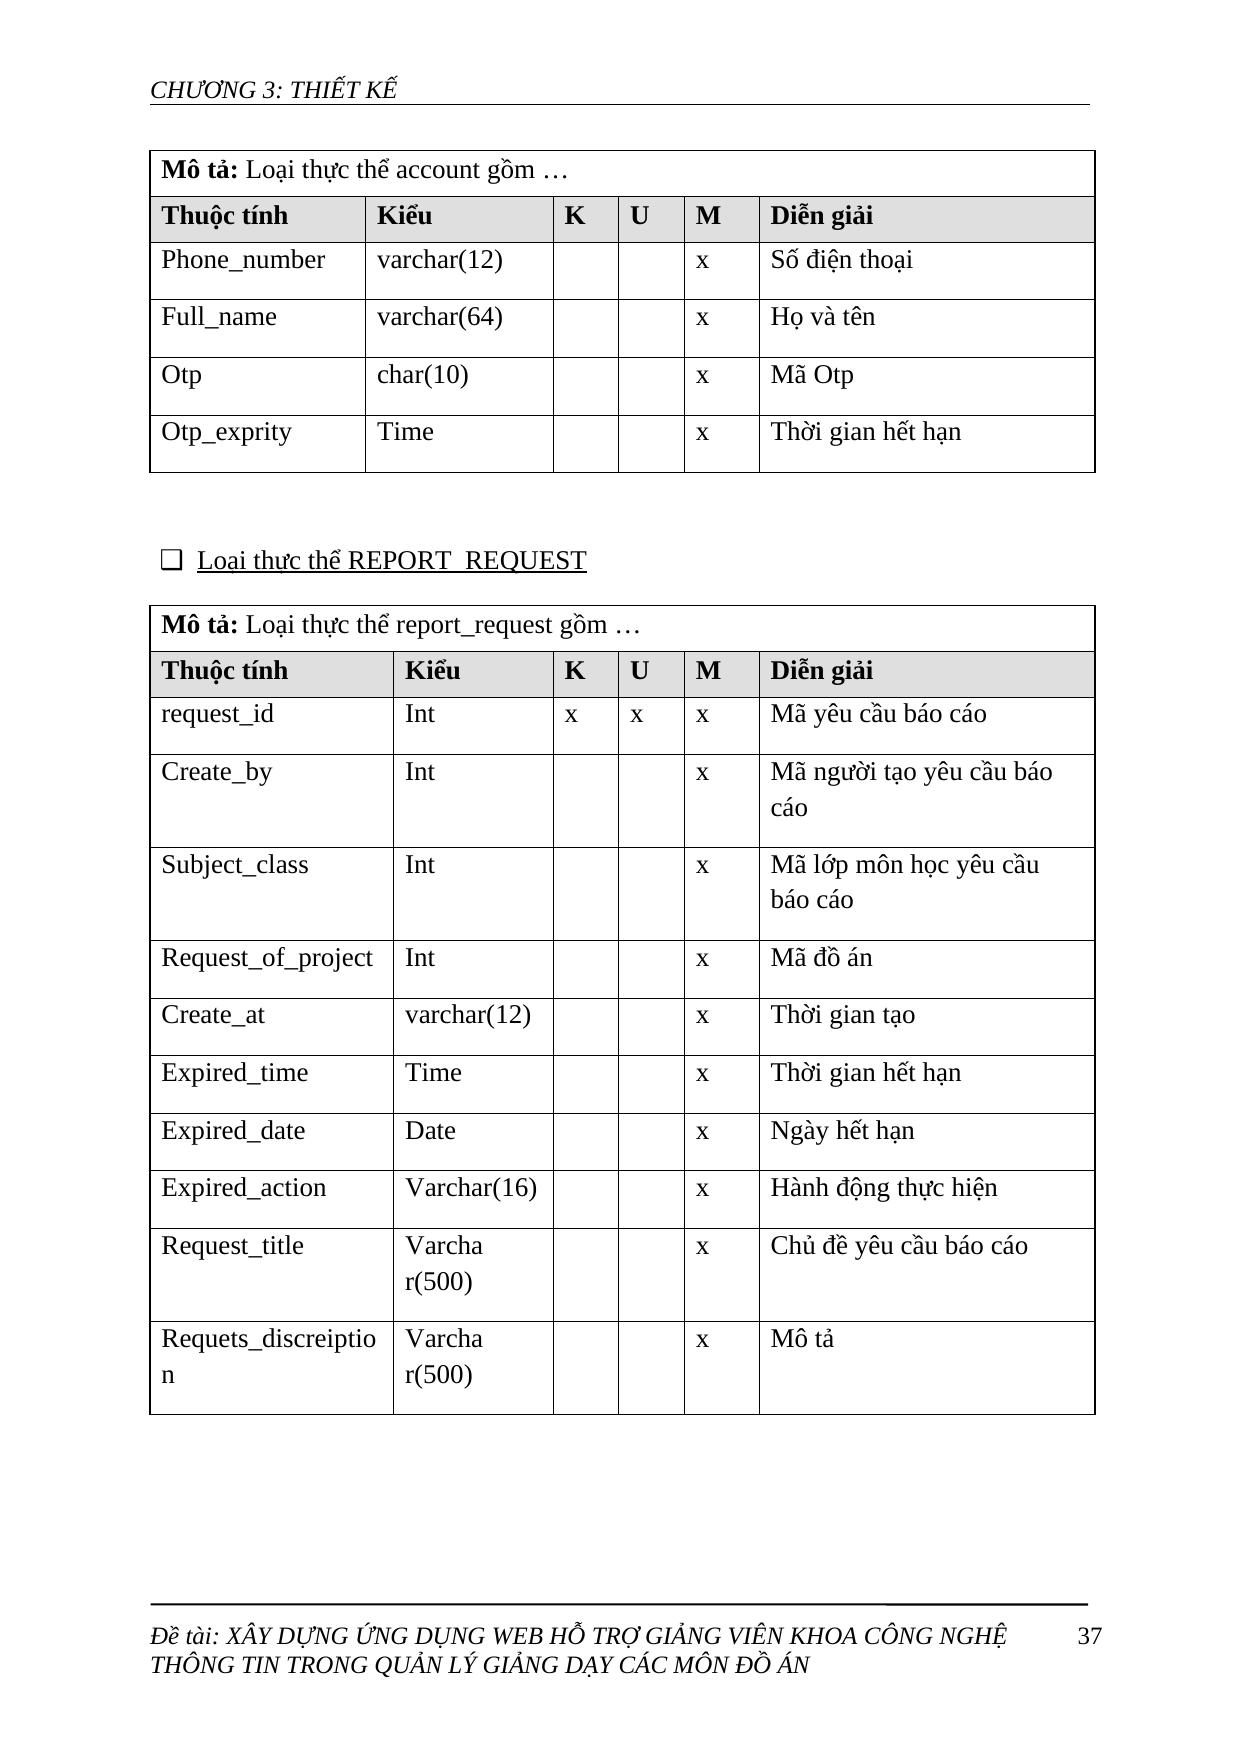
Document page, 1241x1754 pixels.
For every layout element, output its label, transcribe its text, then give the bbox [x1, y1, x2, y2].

table_header Mô tả: Loại thực thể report_request gồm … [151, 606, 1094, 651]
table_cell varchar(12) [366, 243, 553, 299]
table_cell [554, 243, 618, 299]
table_cell Họ và tên [760, 300, 1094, 357]
table_cell Expired_date [151, 1114, 393, 1170]
table_cell x [554, 698, 618, 754]
table_cell K [554, 652, 618, 697]
table_cell [554, 416, 618, 472]
table_cell x [685, 755, 759, 847]
table_cell x [685, 698, 759, 754]
table_cell char(10) [366, 358, 553, 414]
table_cell request_id [151, 698, 393, 754]
table_cell [619, 848, 684, 940]
table_cell [619, 1322, 684, 1414]
table_cell [619, 1056, 684, 1113]
table_cell Thời gian hết hạn [760, 416, 1094, 472]
table_cell [554, 300, 618, 357]
table_cell [619, 416, 684, 472]
table_cell Kiểu [366, 197, 553, 242]
table_cell Varchar(500) [394, 1322, 553, 1414]
table_cell M [685, 652, 759, 697]
table_cell Thuộc tính [151, 652, 393, 697]
table_cell Create_by [151, 755, 393, 847]
table_header Mô tả: Loại thực thể account gồm … [151, 151, 1094, 196]
table_cell K [554, 197, 618, 242]
table_cell Time [366, 416, 553, 472]
table_cell Otp [151, 358, 365, 414]
table_cell [619, 999, 684, 1055]
table_cell x [685, 848, 759, 940]
table_cell [554, 358, 618, 414]
table_cell Diễn giải [760, 197, 1094, 242]
table_cell Phone_number [151, 243, 365, 299]
table_cell Số điện thoại [760, 243, 1094, 299]
table_cell x [685, 358, 759, 414]
table_cell [619, 358, 684, 414]
table_cell Date [394, 1114, 553, 1170]
table_cell Thời gian tạo [760, 999, 1094, 1055]
table_cell Expired_time [151, 1056, 393, 1113]
table_cell x [685, 1114, 759, 1170]
table_cell [619, 1114, 684, 1170]
table_cell Diễn giải [760, 652, 1094, 697]
table_cell Mô tả [760, 1322, 1094, 1414]
table_cell x [685, 1229, 759, 1321]
table_cell [619, 1229, 684, 1321]
table_cell x [619, 698, 684, 754]
table_cell [554, 1056, 618, 1113]
table_cell varchar(12) [394, 999, 553, 1055]
table_cell [554, 941, 618, 997]
table_cell Request_title [151, 1229, 393, 1321]
table_cell Thời gian hết hạn [760, 1056, 1094, 1113]
table_cell Mã đồ án [760, 941, 1094, 997]
table_cell Ngày hết hạn [760, 1114, 1094, 1170]
table_cell Chủ đề yêu cầu báo cáo [760, 1229, 1094, 1321]
table_cell M [685, 197, 759, 242]
table_cell Hành động thực hiện [760, 1171, 1094, 1228]
table_cell Create_at [151, 999, 393, 1055]
table_cell x [685, 1322, 759, 1414]
table_cell [619, 755, 684, 847]
table_cell Kiểu [394, 652, 553, 697]
table_cell Thuộc tính [151, 197, 365, 242]
table_cell [619, 243, 684, 299]
table_cell [554, 999, 618, 1055]
table_cell Requets_discreiption [151, 1322, 393, 1414]
table_cell varchar(64) [366, 300, 553, 357]
table_cell x [685, 1171, 759, 1228]
table_cell x [685, 416, 759, 472]
table_cell [554, 1114, 618, 1170]
table_cell x [685, 999, 759, 1055]
table_cell U [619, 652, 684, 697]
table_cell Varchar(500) [394, 1229, 553, 1321]
table_cell Full_name [151, 300, 365, 357]
table_cell [619, 300, 684, 357]
table_cell x [685, 1056, 759, 1113]
table_cell Otp_exprity [151, 416, 365, 472]
table_cell [554, 755, 618, 847]
table_cell x [685, 243, 759, 299]
table_cell Varchar(16) [394, 1171, 553, 1228]
table_cell U [619, 197, 684, 242]
table_cell Subject_class [151, 848, 393, 940]
table_cell [554, 1322, 618, 1414]
table_cell Request_of_project [151, 941, 393, 997]
table_cell Expired_action [151, 1171, 393, 1228]
table_cell x [685, 941, 759, 997]
table_cell Mã yêu cầu báo cáo [760, 698, 1094, 754]
table_cell [554, 1171, 618, 1228]
table_cell [619, 1171, 684, 1228]
table_cell [554, 848, 618, 940]
table_cell [554, 1229, 618, 1321]
table_cell Mã người tạo yêu cầu báo cáo [760, 755, 1094, 847]
table_cell Int [394, 848, 553, 940]
table_cell Mã Otp [760, 358, 1094, 414]
table_cell x [685, 300, 759, 357]
table_cell Time [394, 1056, 553, 1113]
table_cell Int [394, 755, 553, 847]
table_cell Mã lớp môn học yêu cầu báo cáo [760, 848, 1094, 940]
table_cell [619, 941, 684, 997]
list Loại thực thể REPORT_REQUEST [159, 529, 1090, 585]
table_cell Int [394, 698, 553, 754]
table_cell Int [394, 941, 553, 997]
